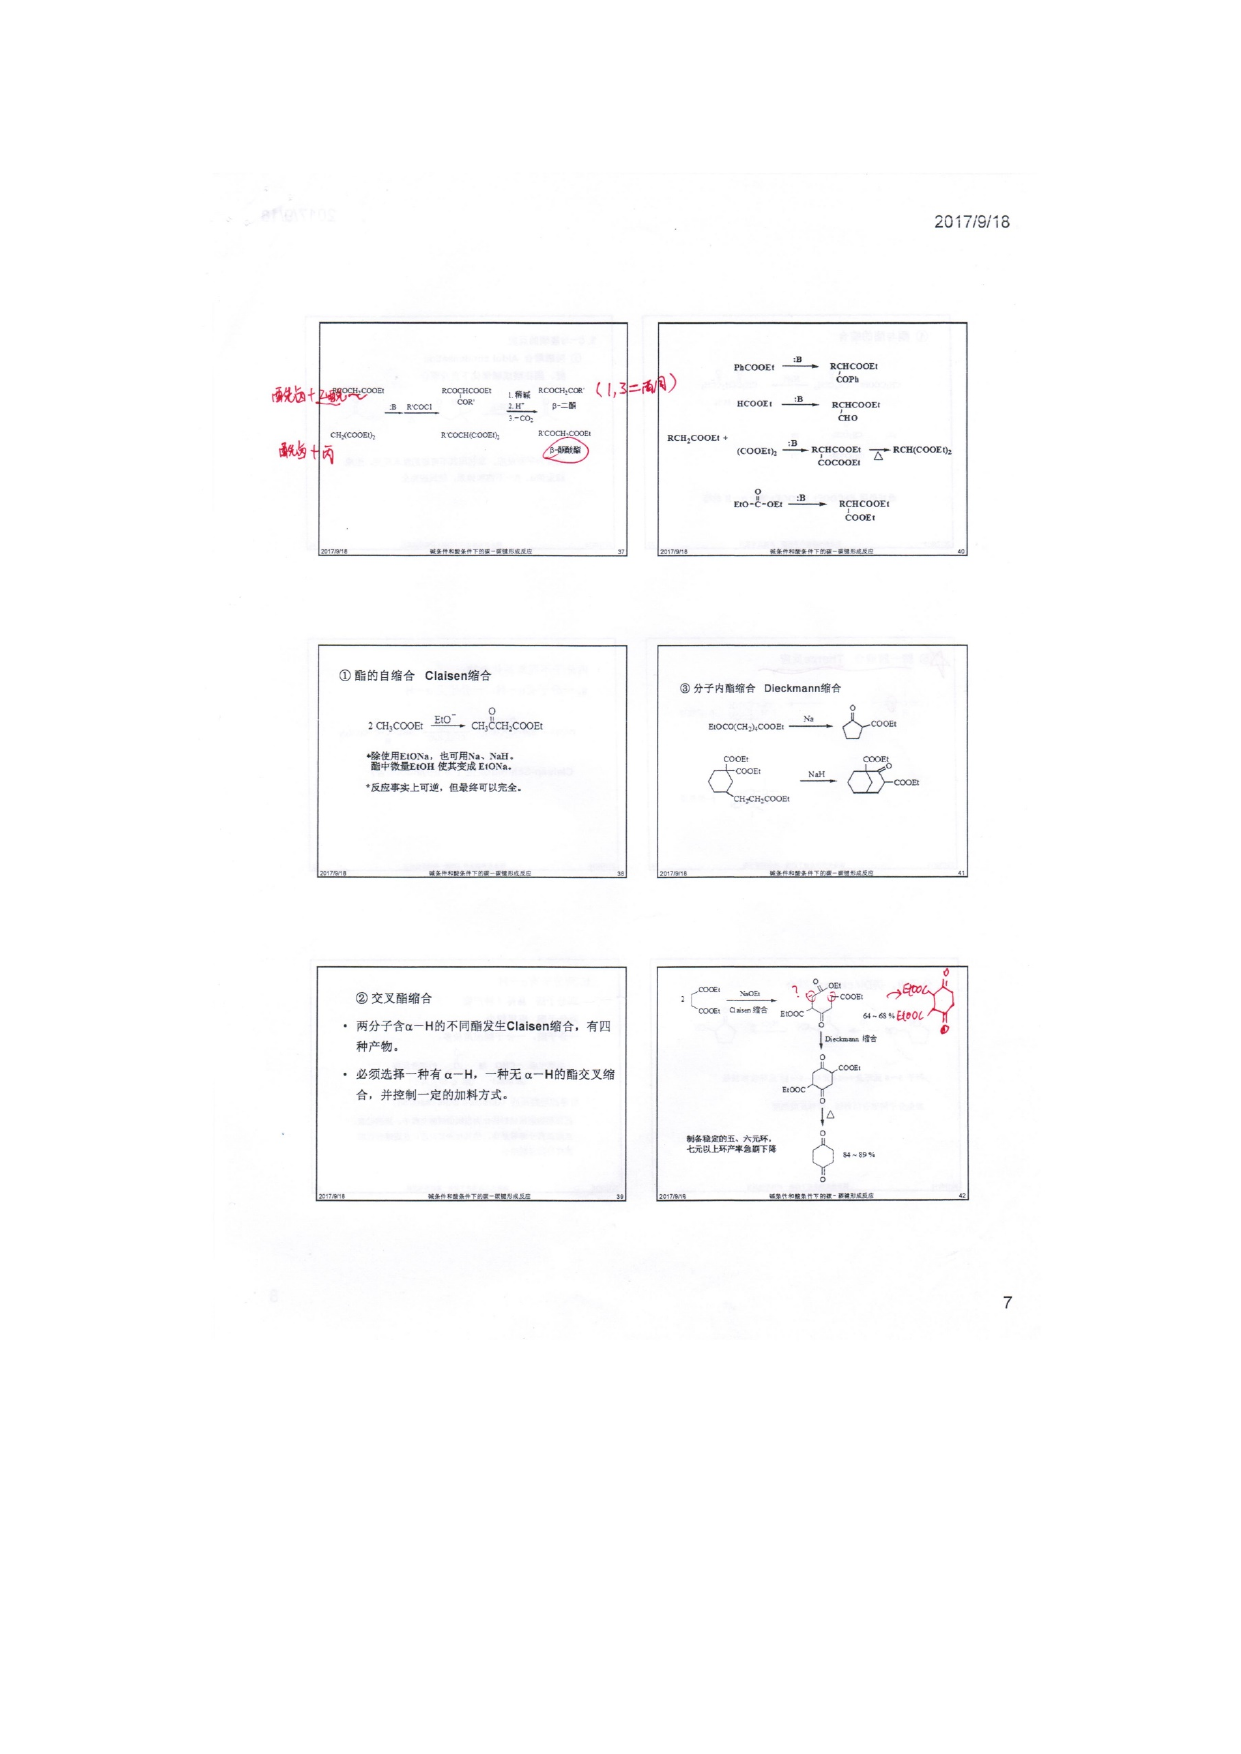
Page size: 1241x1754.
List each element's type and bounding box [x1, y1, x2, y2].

picture [187, 162, 1053, 1352]
